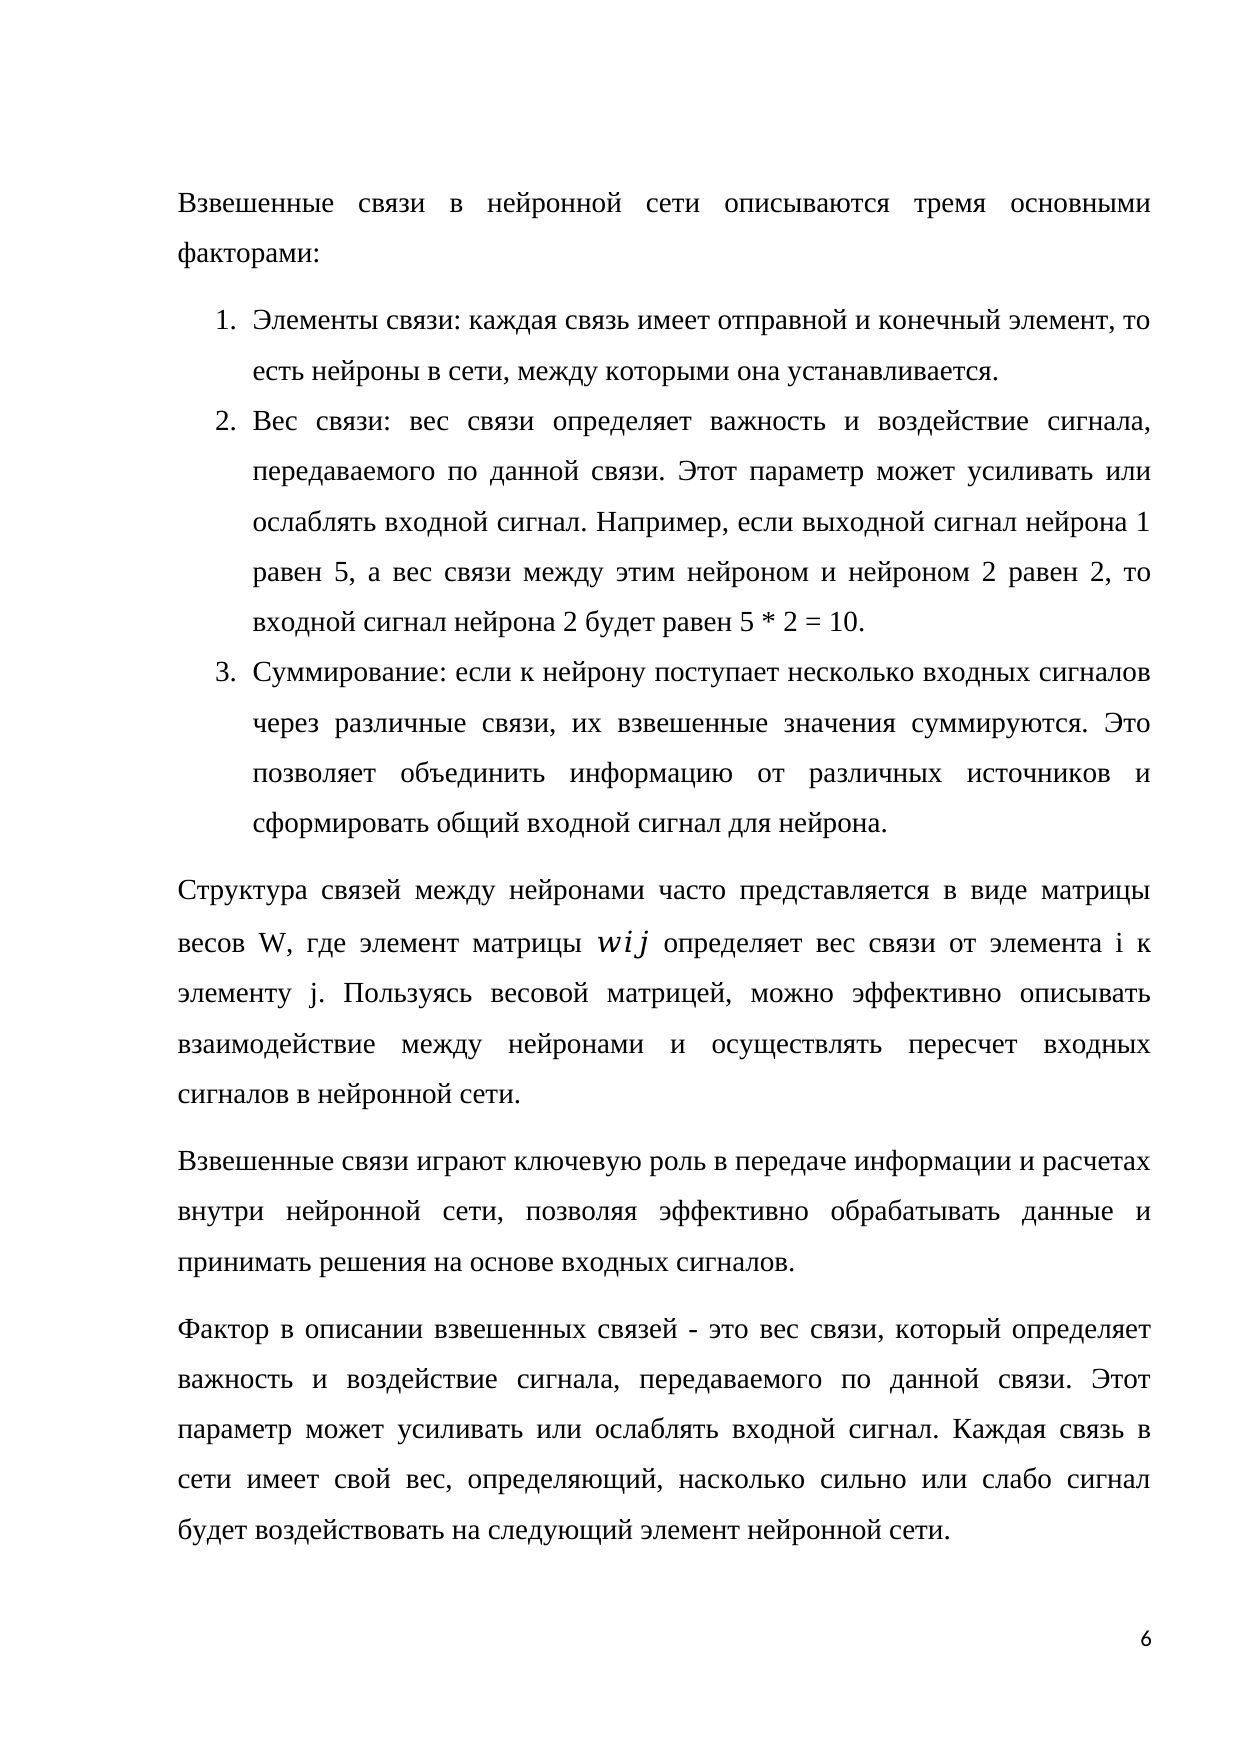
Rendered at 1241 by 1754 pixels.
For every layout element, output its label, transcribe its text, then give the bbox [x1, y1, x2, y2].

list Вес связи: вес связи определяет важность и воздействие сигнала, передаваемого по данной связи. Этот параметр может усиливать или ослаблять входной сигнал. Например, если выходной сигнал нейрона 1 равен 5, а вес связи между этим нейроном и нейроном 2 равен 2, то входной сигнал нейрона 2 будет равен 5 * 2 = 10. [215, 403, 1152, 638]
text Фактор в описании взвешенных связей - это вес связи, который определяет важность и воздействие сигнала, передаваемого по данной связи. Этот параметр может усиливать или ослаблять входной сигнал. Каждая связь в сети имеет свой вес, определяющий, насколько сильно или слабо сигнал будет воздействовать на следующий элемент нейронной сети. [177, 1311, 1152, 1546]
text Структура связей между нейронами часто представляется в виде матрицы весов W, где элемент матрицы 𝑤𝑖𝑗 определяет вес связи от элемента i к элементу j. Пользуясь весовой матрицей, можно эффективно описывать взаимодействие между нейронами и осуществлять пересчет входных сигналов в нейронной сети. [177, 872, 1152, 1110]
text Взвешенные связи играют ключевую роль в передаче информации и расчетах внутри нейронной сети, позволяя эффективно обрабатывать данные и принимать решения на основе входных сигналов. [177, 1143, 1152, 1277]
text Взвешенные связи в нейронной сети описываются тремя основными факторами: [177, 185, 1152, 269]
list Элементы связи: каждая связь имеет отправной и конечный элемент, то есть нейроны в сети, между которыми она устанавливается. [215, 302, 1152, 386]
list Суммирование: если к нейрону поступает несколько входных сигналов через различные связи, их взвешенные значения суммируются. Это позволяет объединить информацию от различных источников и сформировать общий входной сигнал для нейрона. [215, 654, 1152, 839]
